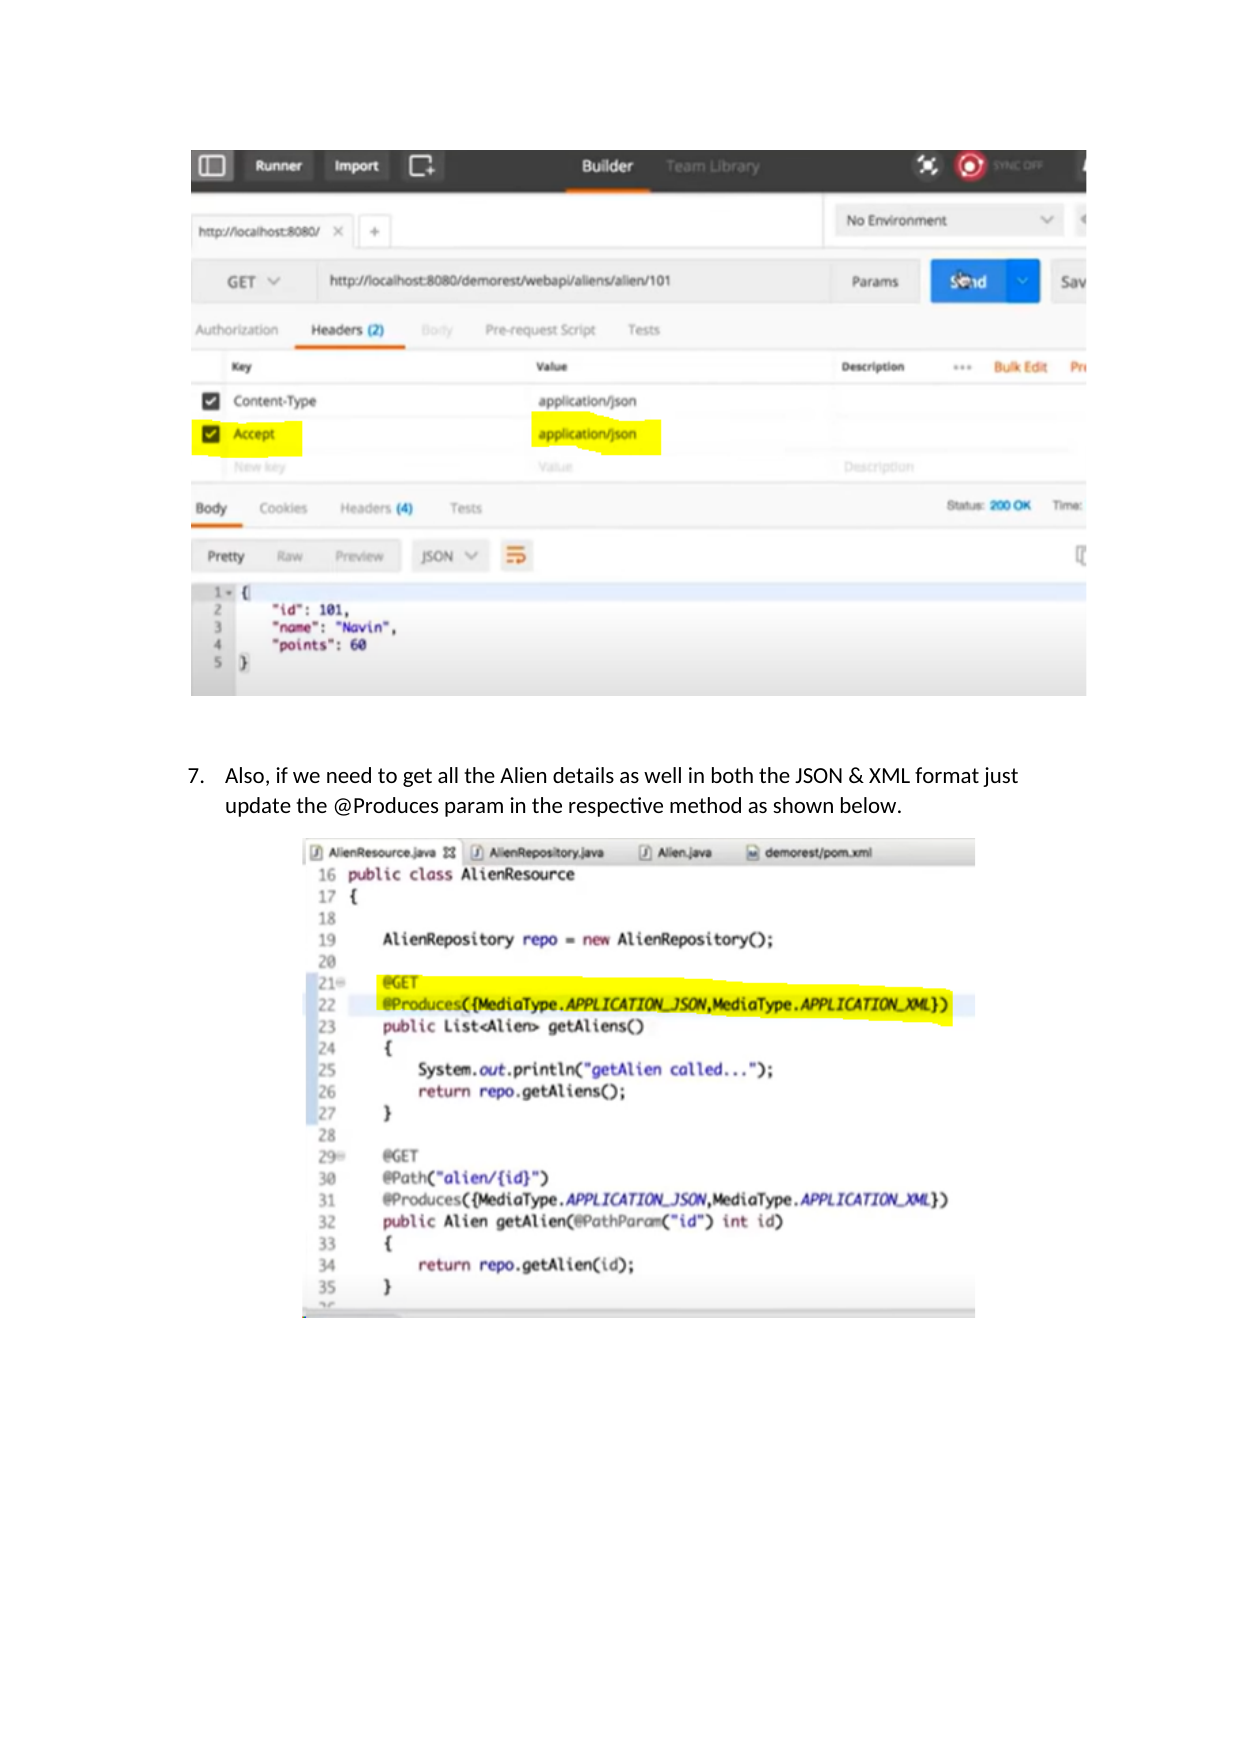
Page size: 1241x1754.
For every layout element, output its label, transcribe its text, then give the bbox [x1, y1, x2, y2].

picture [191, 150, 1087, 696]
list Also, if we need to get all the Alien details as well in both the JSON & XML format just update the @Produces param in the respective method as shown below. [187, 761, 1090, 819]
picture [302, 838, 976, 1318]
